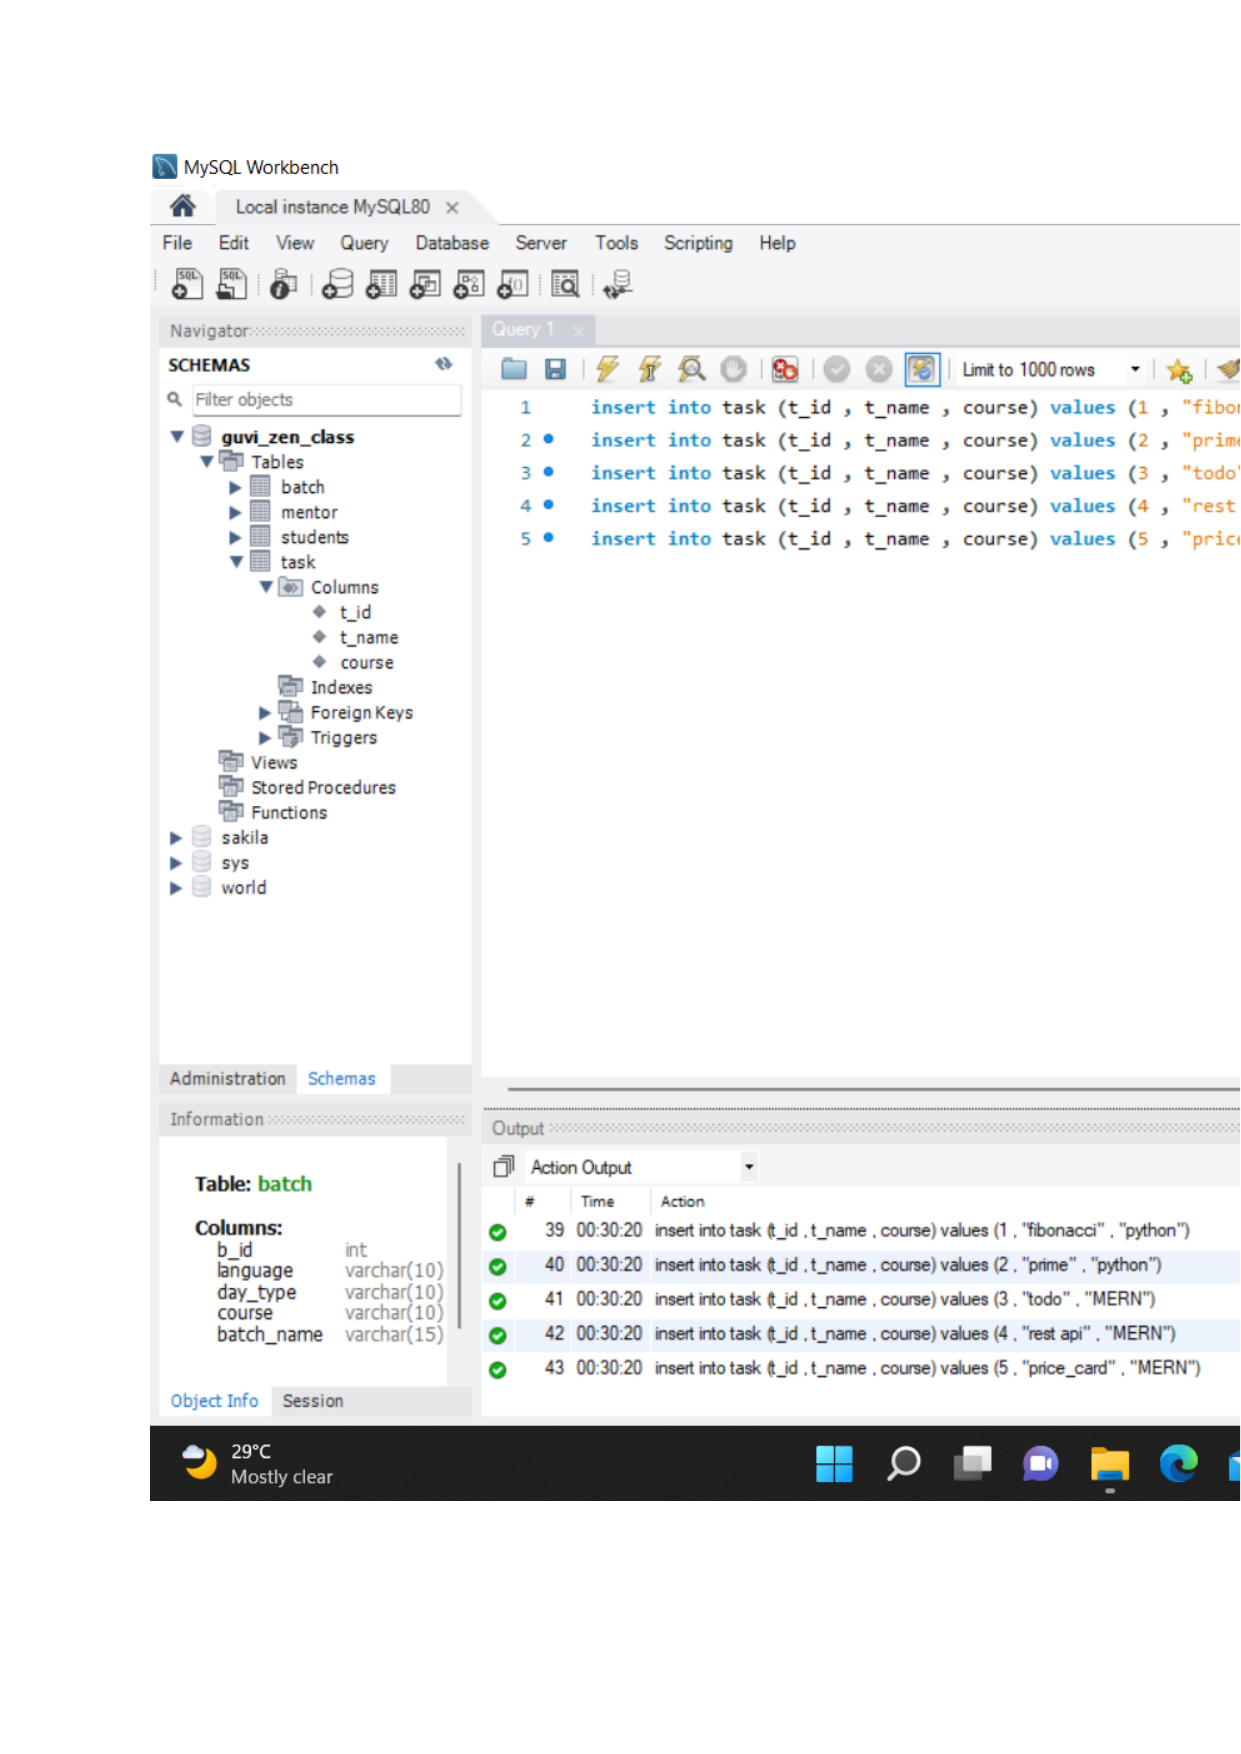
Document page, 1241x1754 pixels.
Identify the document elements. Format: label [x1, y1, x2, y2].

picture [150, 150, 1241, 1501]
